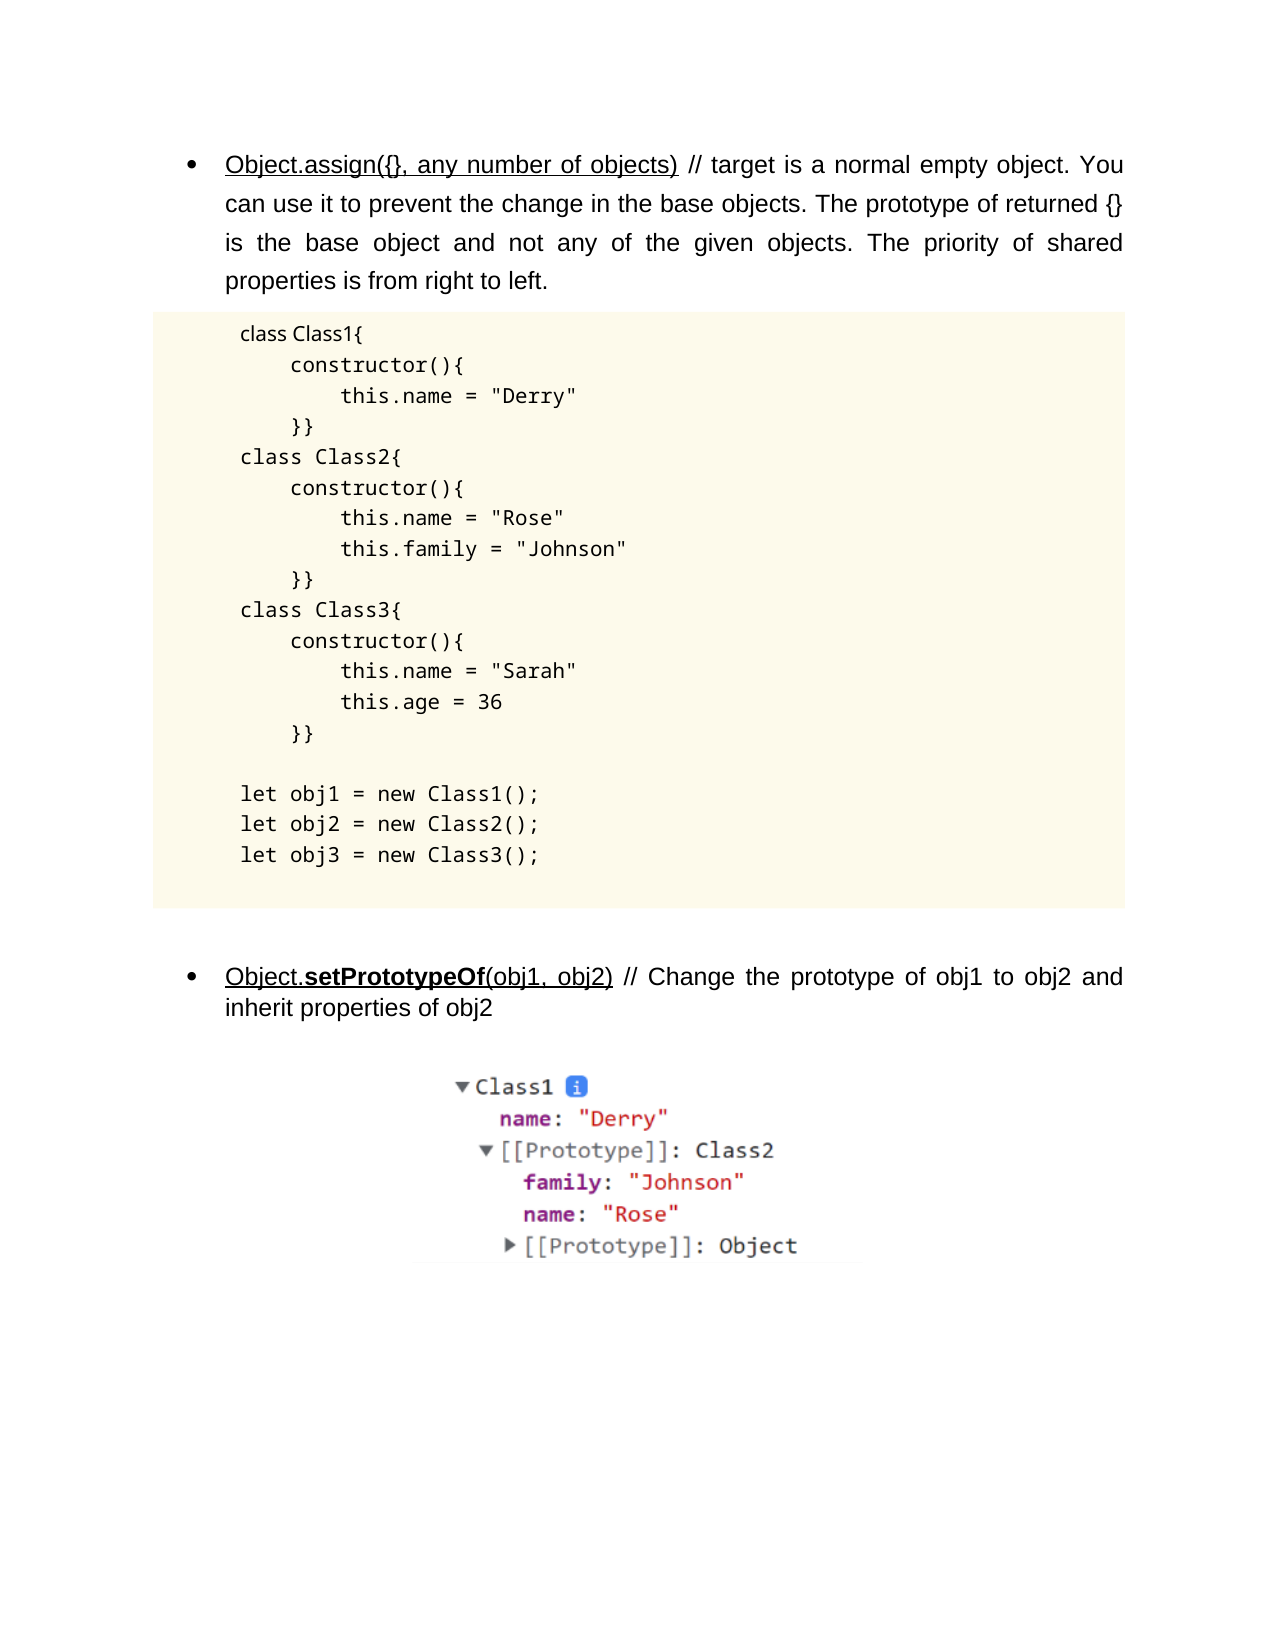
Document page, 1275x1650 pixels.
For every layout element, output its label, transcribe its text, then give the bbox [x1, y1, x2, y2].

picture [412, 1071, 863, 1263]
list Object.setPrototypeOf(obj1, obj2) // Change the prototype of obj1 to obj2 and inherit properties of obj2 [187, 961, 1125, 1021]
list Object.assign({}, any number of objects) // target is a normal empty object. You can use it to prevent the change in the base objects. The prototype of returned {} is the base object and not any of the given objects. The priority of shared properties is from right to left. [187, 150, 1125, 295]
